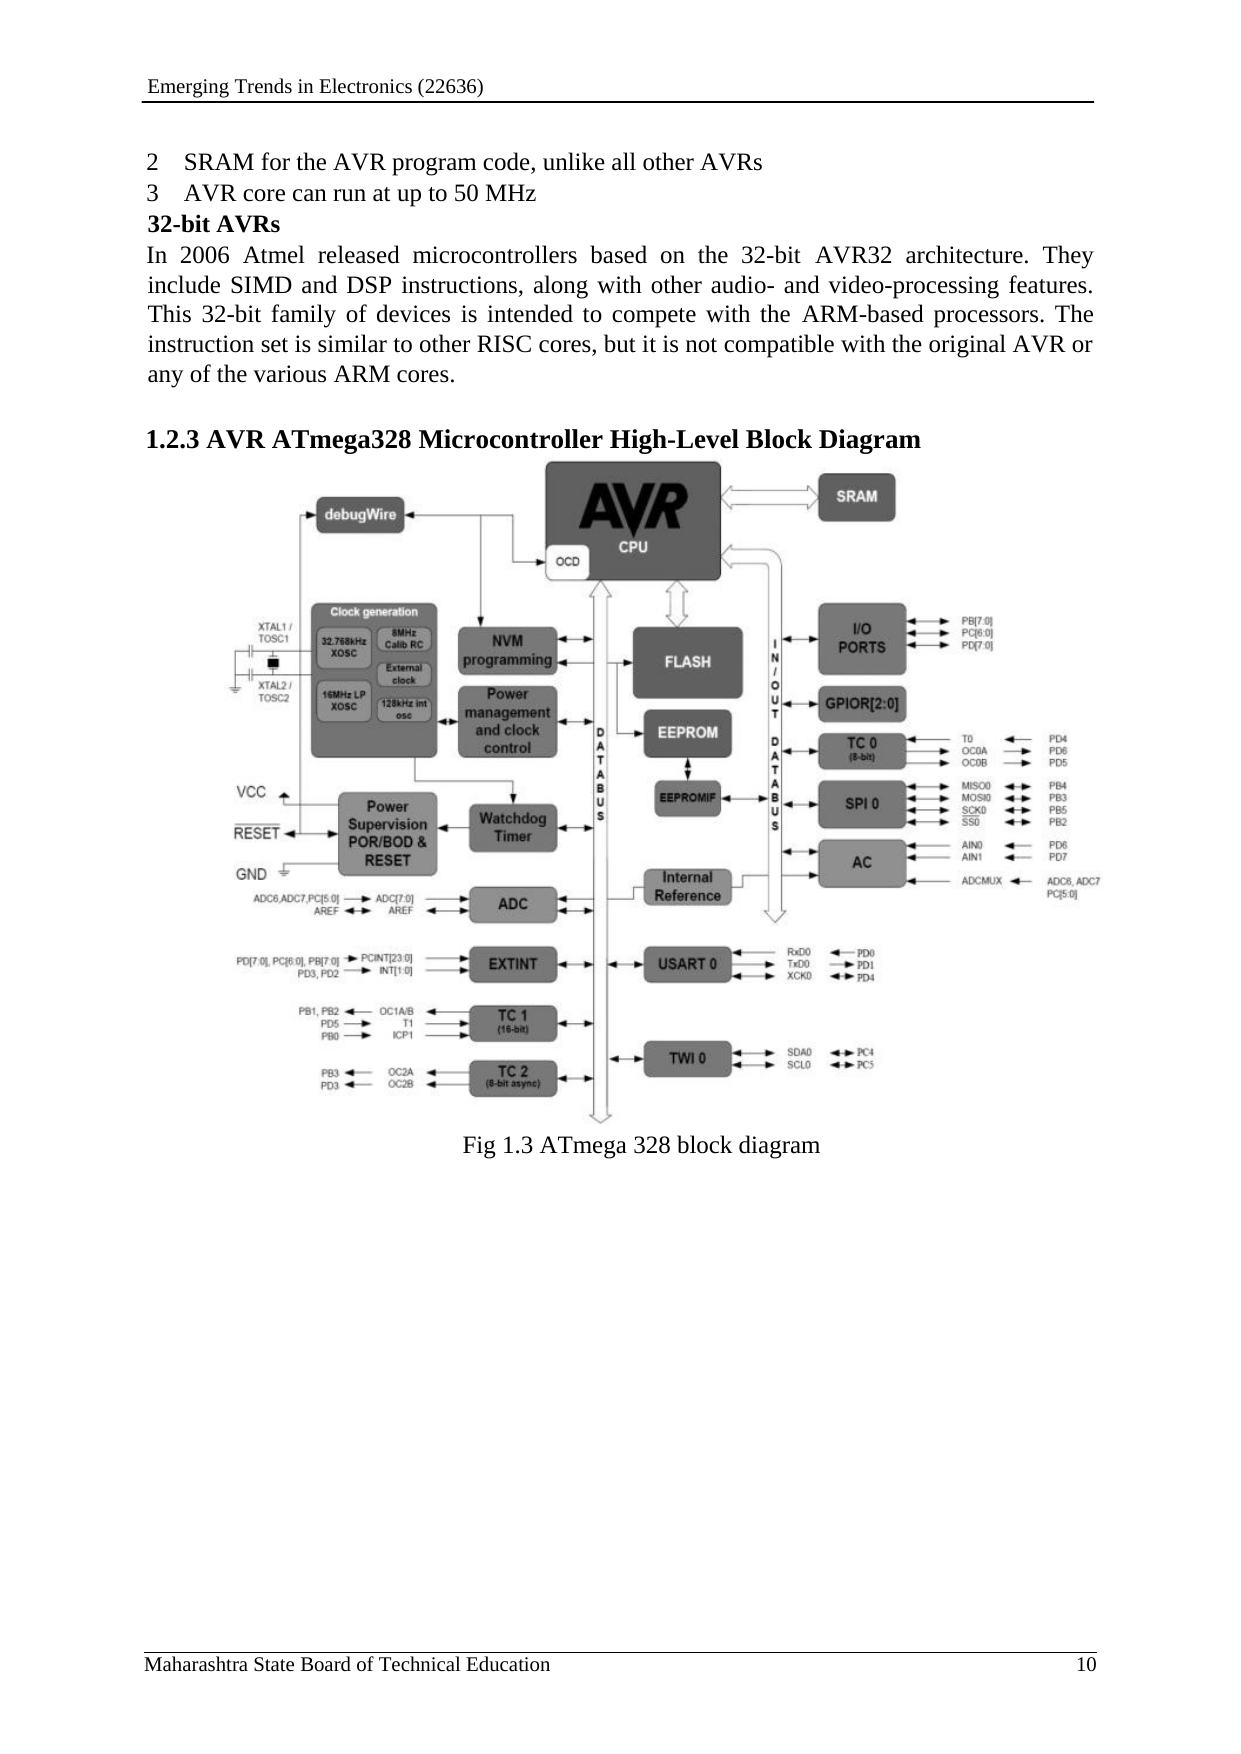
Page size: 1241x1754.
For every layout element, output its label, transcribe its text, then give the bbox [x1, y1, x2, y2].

picture [196, 457, 1103, 1129]
list SRAM for the AVR program code, unlike all other AVRs [146, 147, 1094, 176]
list AVR core can run at up to 50 MHz [146, 178, 1094, 207]
subtitle 1.2.3 AVR ATmega328 Microcontroller High-Level Block Diagram [145, 423, 1181, 455]
text Fig 1.3 ATmega 328 block diagram [133, 1130, 1149, 1159]
subtitle 32-bit AVRs [147, 209, 1181, 238]
text In 2006 Atmel released microcontrollers based on the 32-bit AVR32 architecture. They include SIMD and DSP instructions, along with other audio- and video-processing features. This 32-bit family of devices is intended to compete with the ARM-based processors. The instruction set is similar to other RISC cores, but it is not compatible with the original AVR or any of the various ARM cores. [146, 240, 1094, 387]
